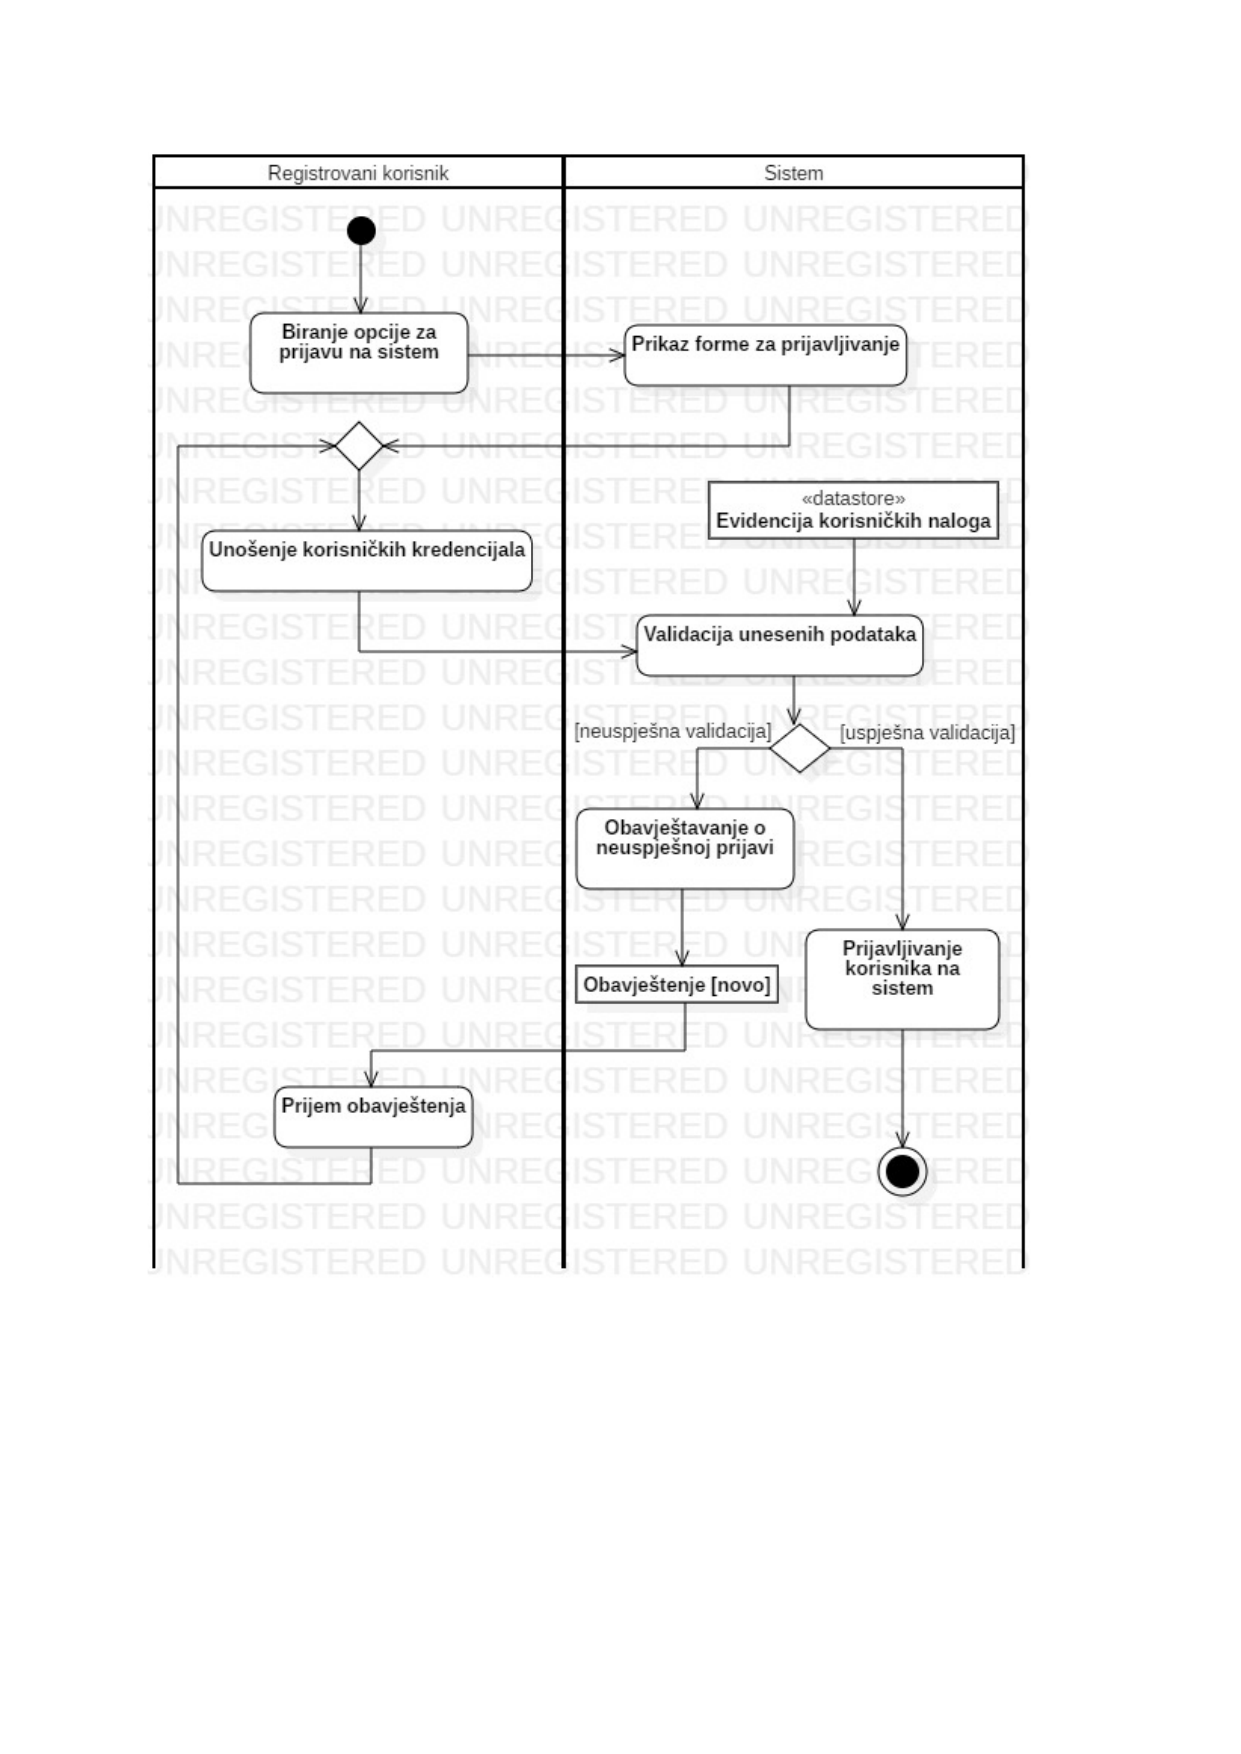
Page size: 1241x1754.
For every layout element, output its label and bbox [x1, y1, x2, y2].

picture [147, 147, 1031, 1279]
